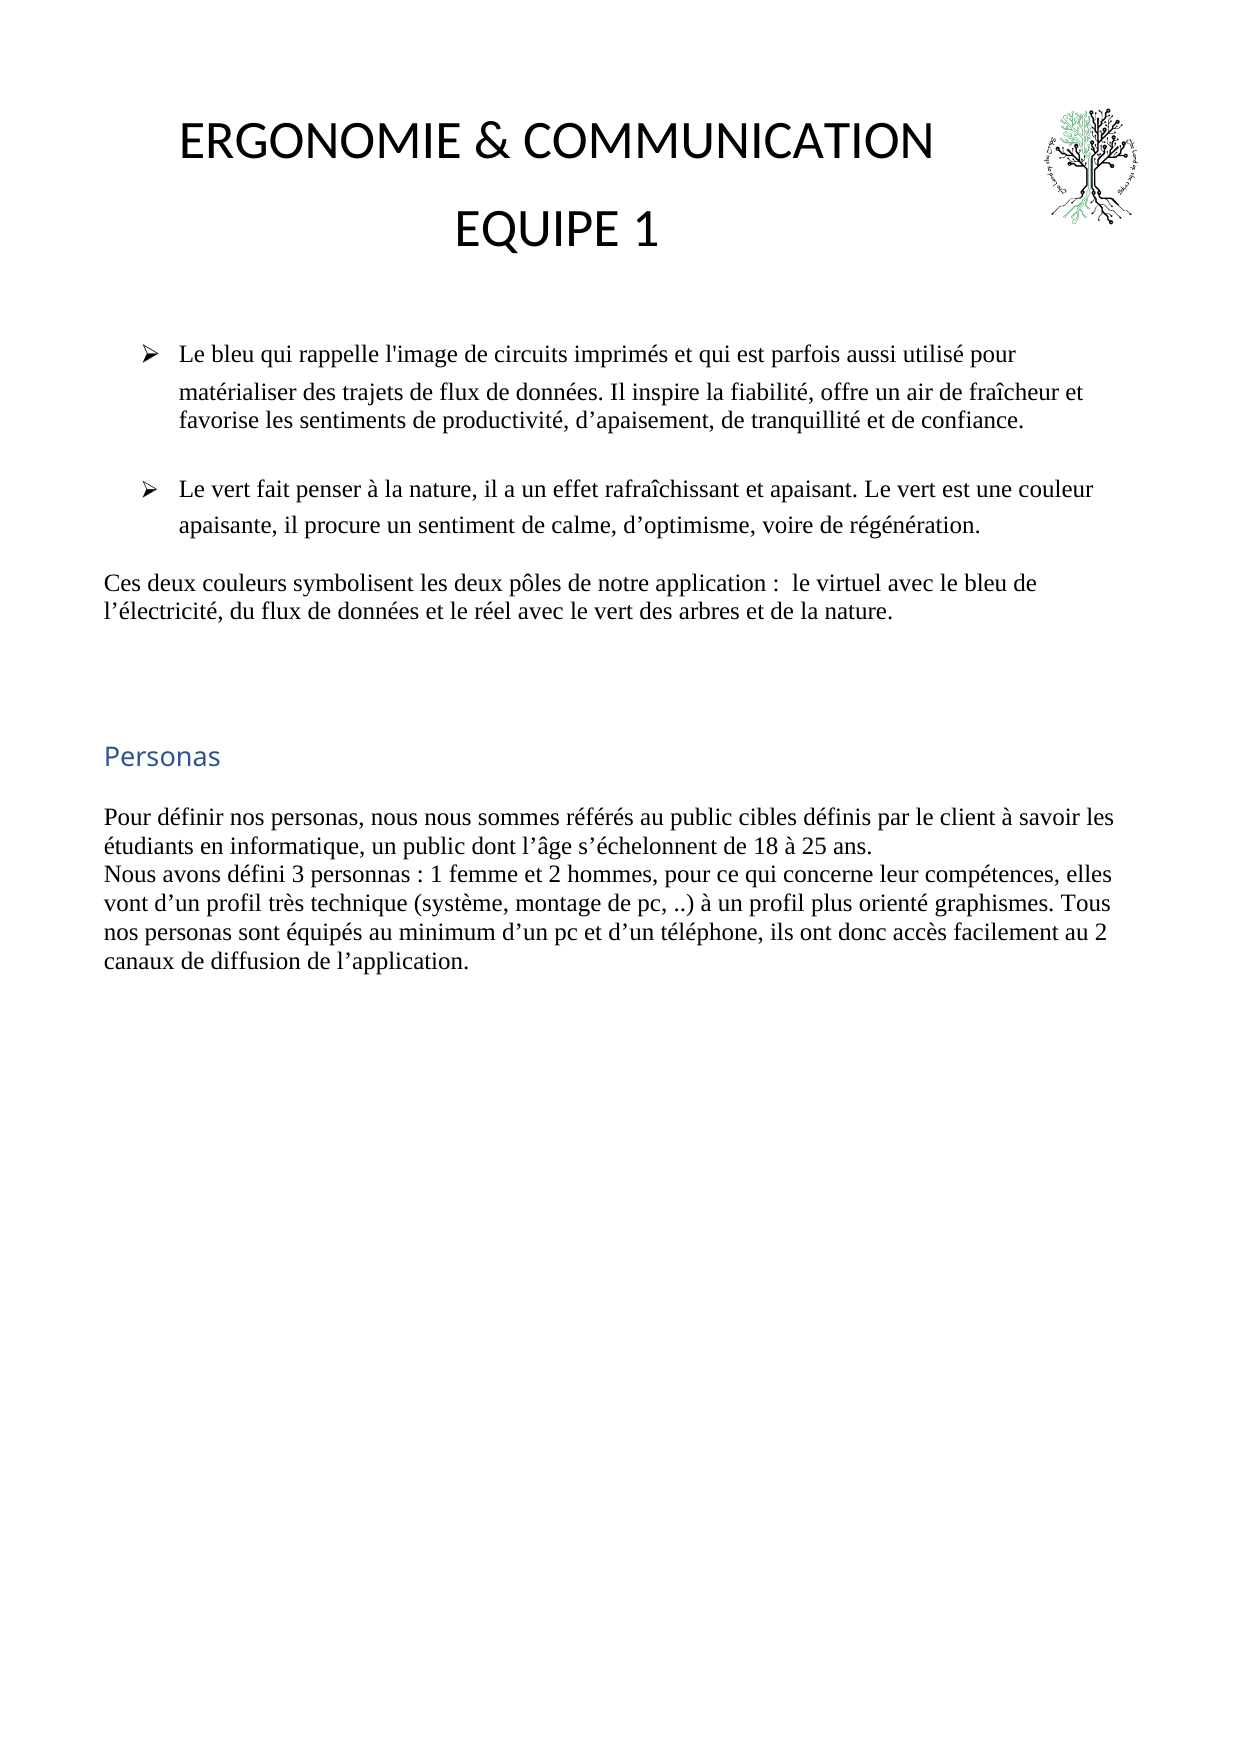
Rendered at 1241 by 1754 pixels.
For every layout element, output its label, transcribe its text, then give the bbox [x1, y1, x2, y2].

text Nous avons défini 3 personnas : 1 femme et 2 hommes, pour ce qui concerne leur compétences, elles vont d’un profil très technique (système, montage de pc, ..) à un profil plus orienté graphismes. Tous nos personas sont équipés au minimum d’un pc et d’un téléphone, ils ont donc accès facilement au 2 canaux de diffusion de l’application. [103, 859, 1137, 974]
list Le vert fait penser à la nature, il a un effet rafraîchissant et apaisant. Le vert est une couleur apaisante, il procure un sentiment de calme, d’optimisme, voire de régénération. [141, 463, 1137, 539]
subtitle Personas [103, 737, 1137, 774]
list Le bleu qui rappelle l'image de circuits imprimés et qui est parfois aussi utilisé pour matérialiser des trajets de flux de données. Il inspire la fiabilité, offre un air de fraîcheur et favorise les sentiments de productivité, d’apaisement, de tranquillité et de confiance. [141, 326, 1137, 434]
text Ces deux couleurs symbolisent les deux pôles de notre application : le virtuel avec le bleu de l’électricité, du flux de données et le réel avec le vert des arbres et de la nature. [103, 568, 1137, 625]
picture [1040, 106, 1147, 227]
text Pour définir nos personas, nous nous sommes référés au public cibles définis par le client à savoir les étudiants en informatique, un public dont l’âge s’échelonnent de 18 à 25 ans. [103, 802, 1137, 859]
